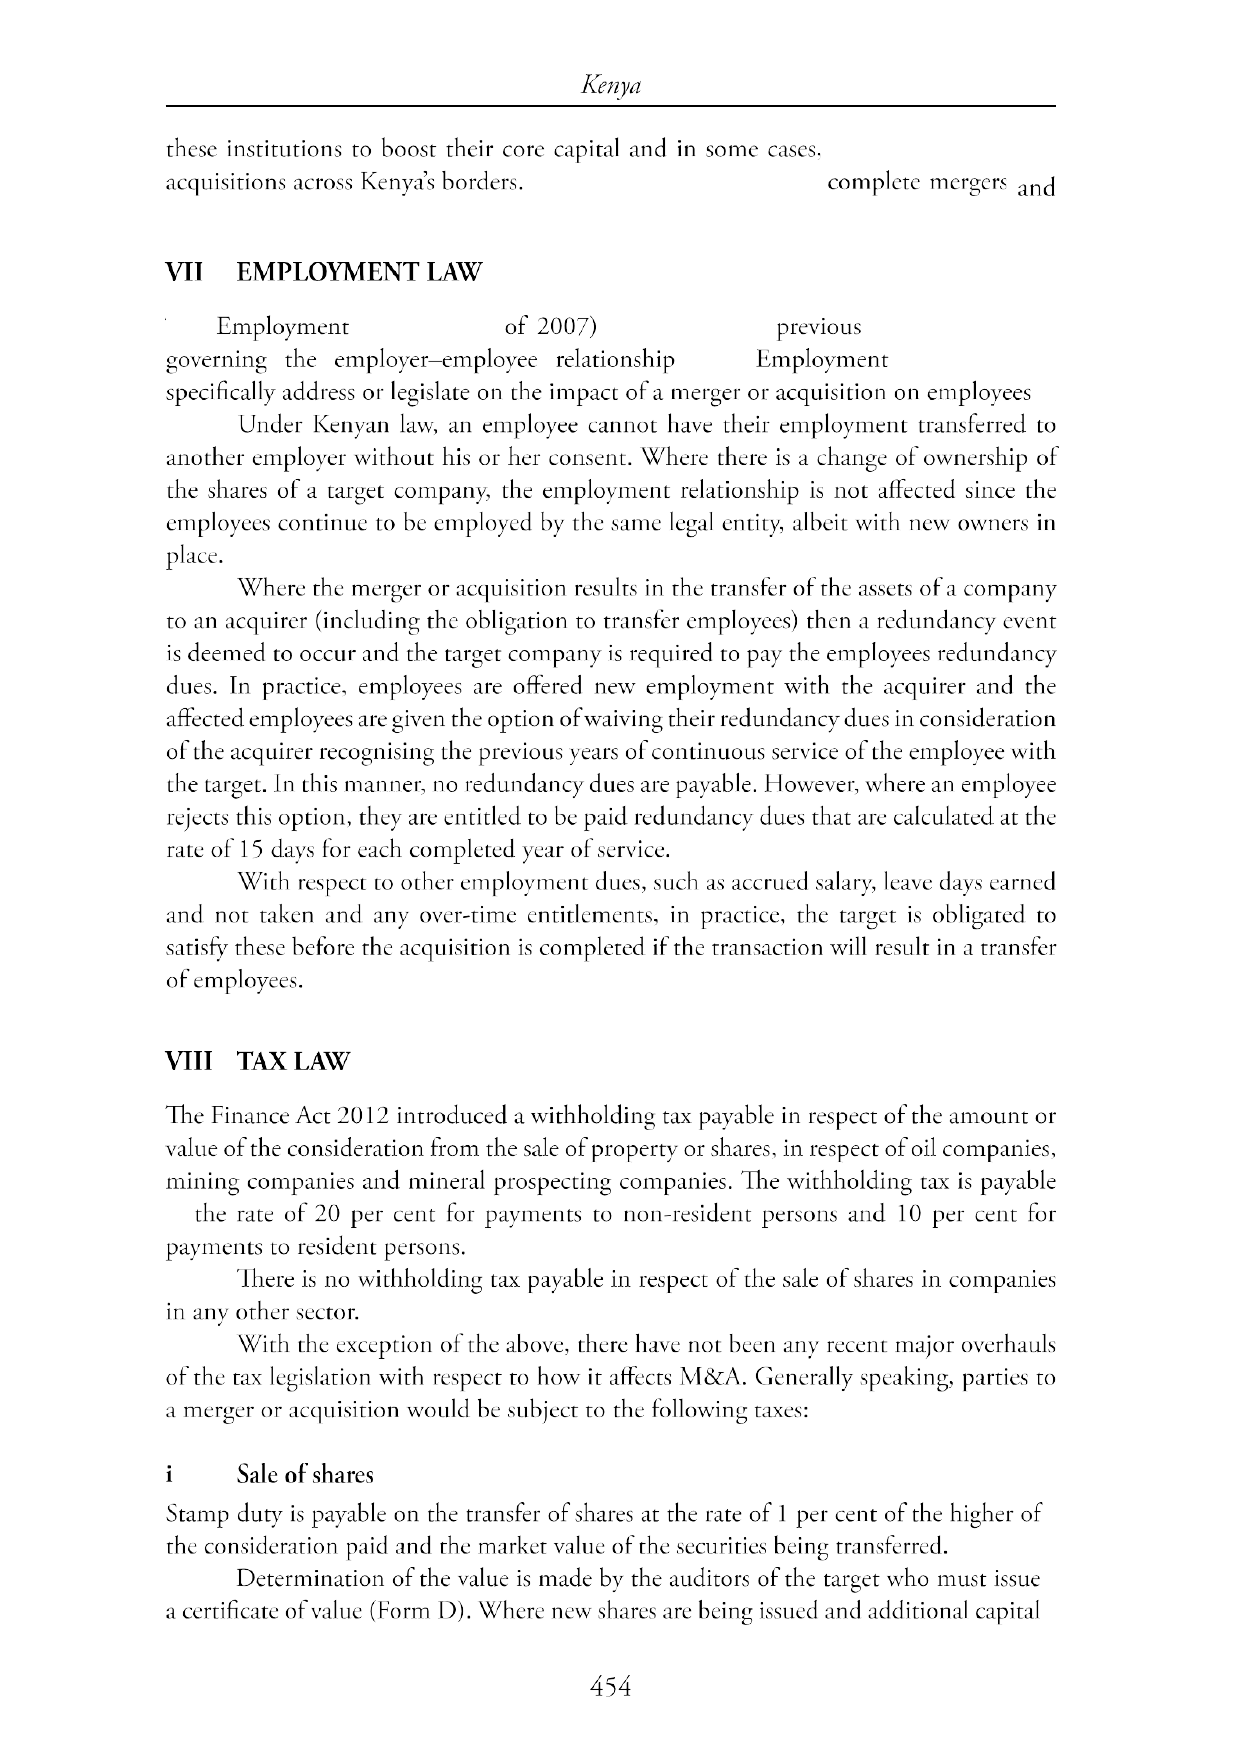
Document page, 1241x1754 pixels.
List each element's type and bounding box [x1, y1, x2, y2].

picture [580, 74, 641, 100]
picture [237, 262, 483, 281]
picture [165, 1104, 1056, 1424]
picture [164, 262, 203, 281]
picture [237, 1051, 351, 1070]
picture [1018, 176, 1056, 196]
picture [166, 1502, 1043, 1625]
picture [828, 170, 1007, 196]
picture [165, 315, 1059, 994]
picture [166, 137, 821, 196]
picture [590, 1675, 631, 1697]
picture [237, 1463, 373, 1483]
picture [164, 1051, 212, 1070]
